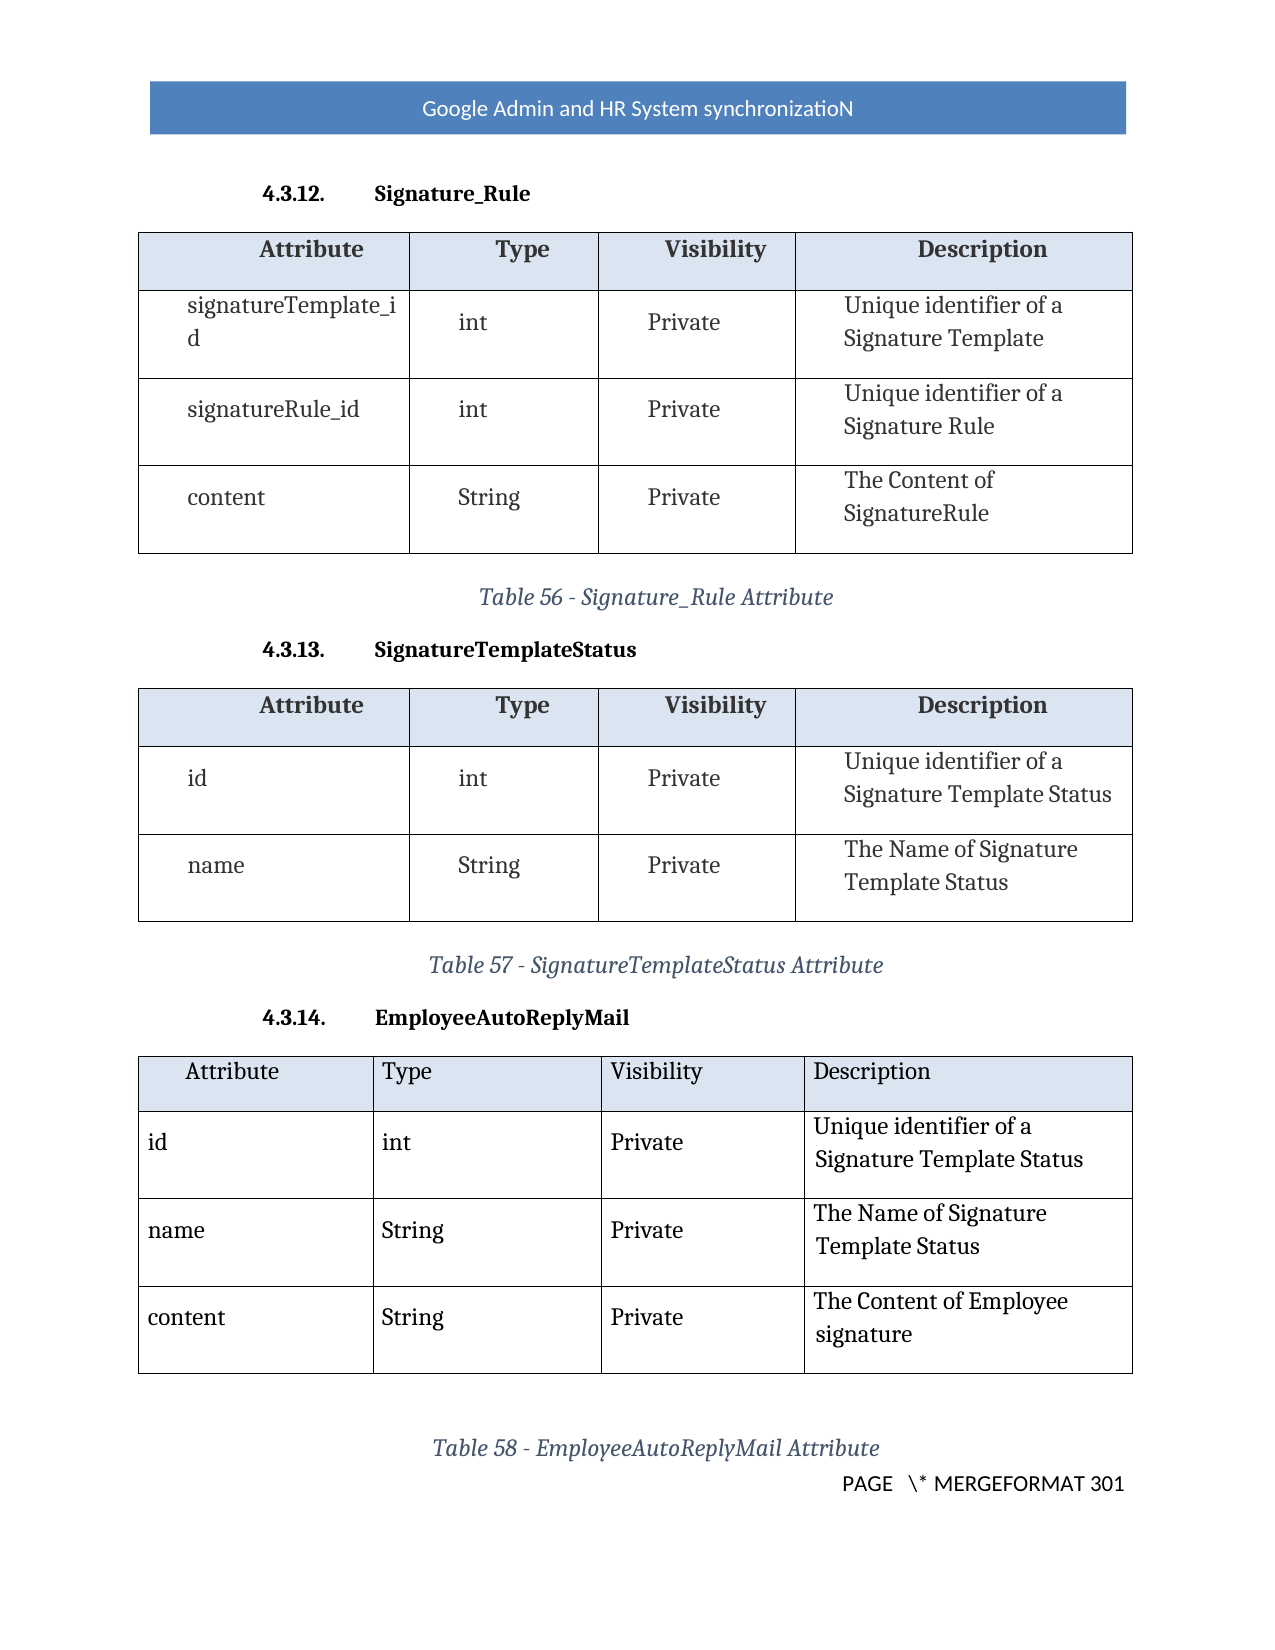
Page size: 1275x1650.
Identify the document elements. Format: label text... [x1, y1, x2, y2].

table_cell int [410, 379, 598, 465]
table_cell content [139, 1287, 373, 1373]
table_cell id [139, 747, 409, 833]
table_cell The Content of Employee signature [805, 1287, 1132, 1373]
table_header Description [805, 1057, 1132, 1111]
table_cell String [410, 466, 598, 553]
table_cell content [139, 466, 409, 553]
subtitle Signature_Rule [262, 181, 1125, 207]
table_cell String [374, 1287, 601, 1373]
text Table 57 - SignatureTemplateStatus Attribute [187, 951, 1125, 980]
table_header Attribute [139, 689, 409, 746]
table_cell int [410, 291, 598, 378]
table_header Visibility [602, 1057, 804, 1111]
table_cell Unique identifier of a Signature Template Status [805, 1112, 1132, 1198]
table_cell The Name of Signature Template Status [805, 1199, 1132, 1286]
table_cell The Content of SignatureRule [796, 466, 1132, 553]
subtitle SignatureTemplateStatus [262, 637, 1125, 663]
text Table 56 - Signature_Rule Attribute [187, 583, 1125, 612]
table_header Visibility [599, 233, 795, 290]
table_cell Private [599, 291, 795, 378]
table_header Description [796, 689, 1132, 746]
table_cell String [410, 835, 598, 921]
table_header Description [796, 233, 1132, 290]
table_cell id [139, 1112, 373, 1198]
table_cell signatureRule_id [139, 379, 409, 465]
table_cell Private [599, 747, 795, 833]
table_cell name [139, 1199, 373, 1286]
table_header Attribute [139, 233, 409, 290]
table_cell name [139, 835, 409, 921]
table_cell Private [599, 466, 795, 553]
table_header Type [410, 689, 598, 746]
subtitle EmployeeAutoReplyMail [262, 1005, 1125, 1031]
table_cell Private [602, 1199, 804, 1286]
table_cell Private [602, 1287, 804, 1373]
table_header Type [374, 1057, 601, 1111]
table_cell Private [599, 835, 795, 921]
table_cell Private [599, 379, 795, 465]
table_cell signatureTemplate_id [139, 291, 409, 378]
table_cell The Name of Signature Template Status [796, 835, 1132, 921]
table_cell int [410, 747, 598, 833]
table_header Attribute [139, 1057, 373, 1111]
table_cell int [374, 1112, 601, 1198]
table_cell Private [602, 1112, 804, 1198]
text Table 58 - EmployeeAutoReplyMail Attribute [187, 1433, 1125, 1462]
table_cell Unique identifier of a Signature Template Status [796, 747, 1132, 833]
table_header Visibility [599, 689, 795, 746]
table_cell Unique identifier of a Signature Template [796, 291, 1132, 378]
table_cell Unique identifier of a Signature Rule [796, 379, 1132, 465]
table_cell String [374, 1199, 601, 1286]
table_header Type [410, 233, 598, 290]
